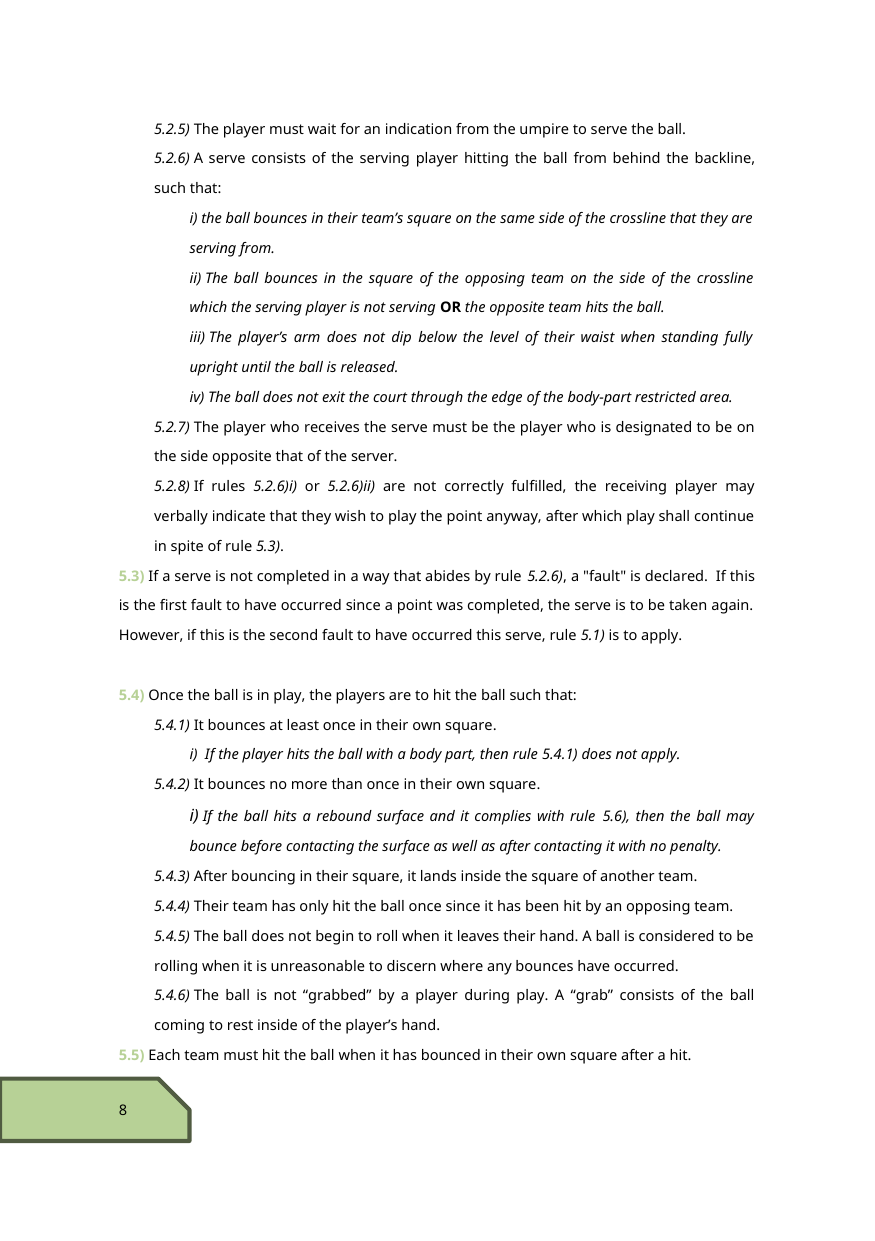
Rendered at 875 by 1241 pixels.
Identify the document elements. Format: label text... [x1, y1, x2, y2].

text Their team has only hit the ball once since it has been hit by an opposing team. [154, 896, 756, 916]
text The ball bounces in the square of the opposing team on the side of the crossline which the serving player is not serving OR the opposite team hits the ball. [189, 267, 756, 317]
text If rules 5.2.6)i) or 5.2.6)ii) are not correctly fulfilled, the receiving player may verbally indicate that they wish to play the point anyway, after which play shall continue in spite of rule 5.3). [154, 476, 756, 555]
text Once the ball is in play, the players are to hit the ball such that: [118, 684, 756, 704]
text The ball is not “grabbed” by a player during play. A “grab” consists of the ball coming to rest inside of the player’s hand. [154, 985, 756, 1035]
text The player who receives the serve must be the player who is designated to be on the side opposite that of the server. [154, 416, 756, 466]
text The player must wait for an indication from the umpire to serve the ball. [154, 118, 756, 138]
text The ball does not begin to roll when it leaves their hand. A ball is considered to be rolling when it is unreasonable to discern where any bounces have occurred. [154, 926, 756, 975]
text After bouncing in their square, it lands inside the square of another team. [154, 866, 756, 886]
text the ball bounces in their team’s square on the same side of the crossline that they are serving from. [189, 208, 756, 257]
text The player’s arm does not dip below the level of their waist when standing fully upright until the ball is released. [189, 327, 756, 377]
text If the player hits the ball with a body part, then rule 5.4.1) does not apply. [189, 744, 756, 764]
text The ball does not exit the court through the edge of the body-part restricted area. [189, 387, 756, 406]
text It bounces no more than once in their own square. [154, 774, 756, 794]
text Each team must hit the ball when it has bounced in their own square after a hit. [118, 1045, 756, 1065]
text A serve consists of the serving player hitting the ball from behind the backline, such that: [154, 148, 756, 198]
text If a serve is not completed in a way that abides by rule 5.2.6), a "fault" is declared. If this is the first fault to have occurred since a point was completed, the serve is to be taken again. However, if this is the second fault to have occurred this serve, rule 5.1) is to apply. [118, 565, 756, 645]
text It bounces at least once in their own square. [154, 714, 756, 734]
text If the ball hits a rebound surface and it complies with rule 5.6), then the ball may bounce before contacting the surface as well as after contacting it with no penalty. [189, 804, 756, 856]
